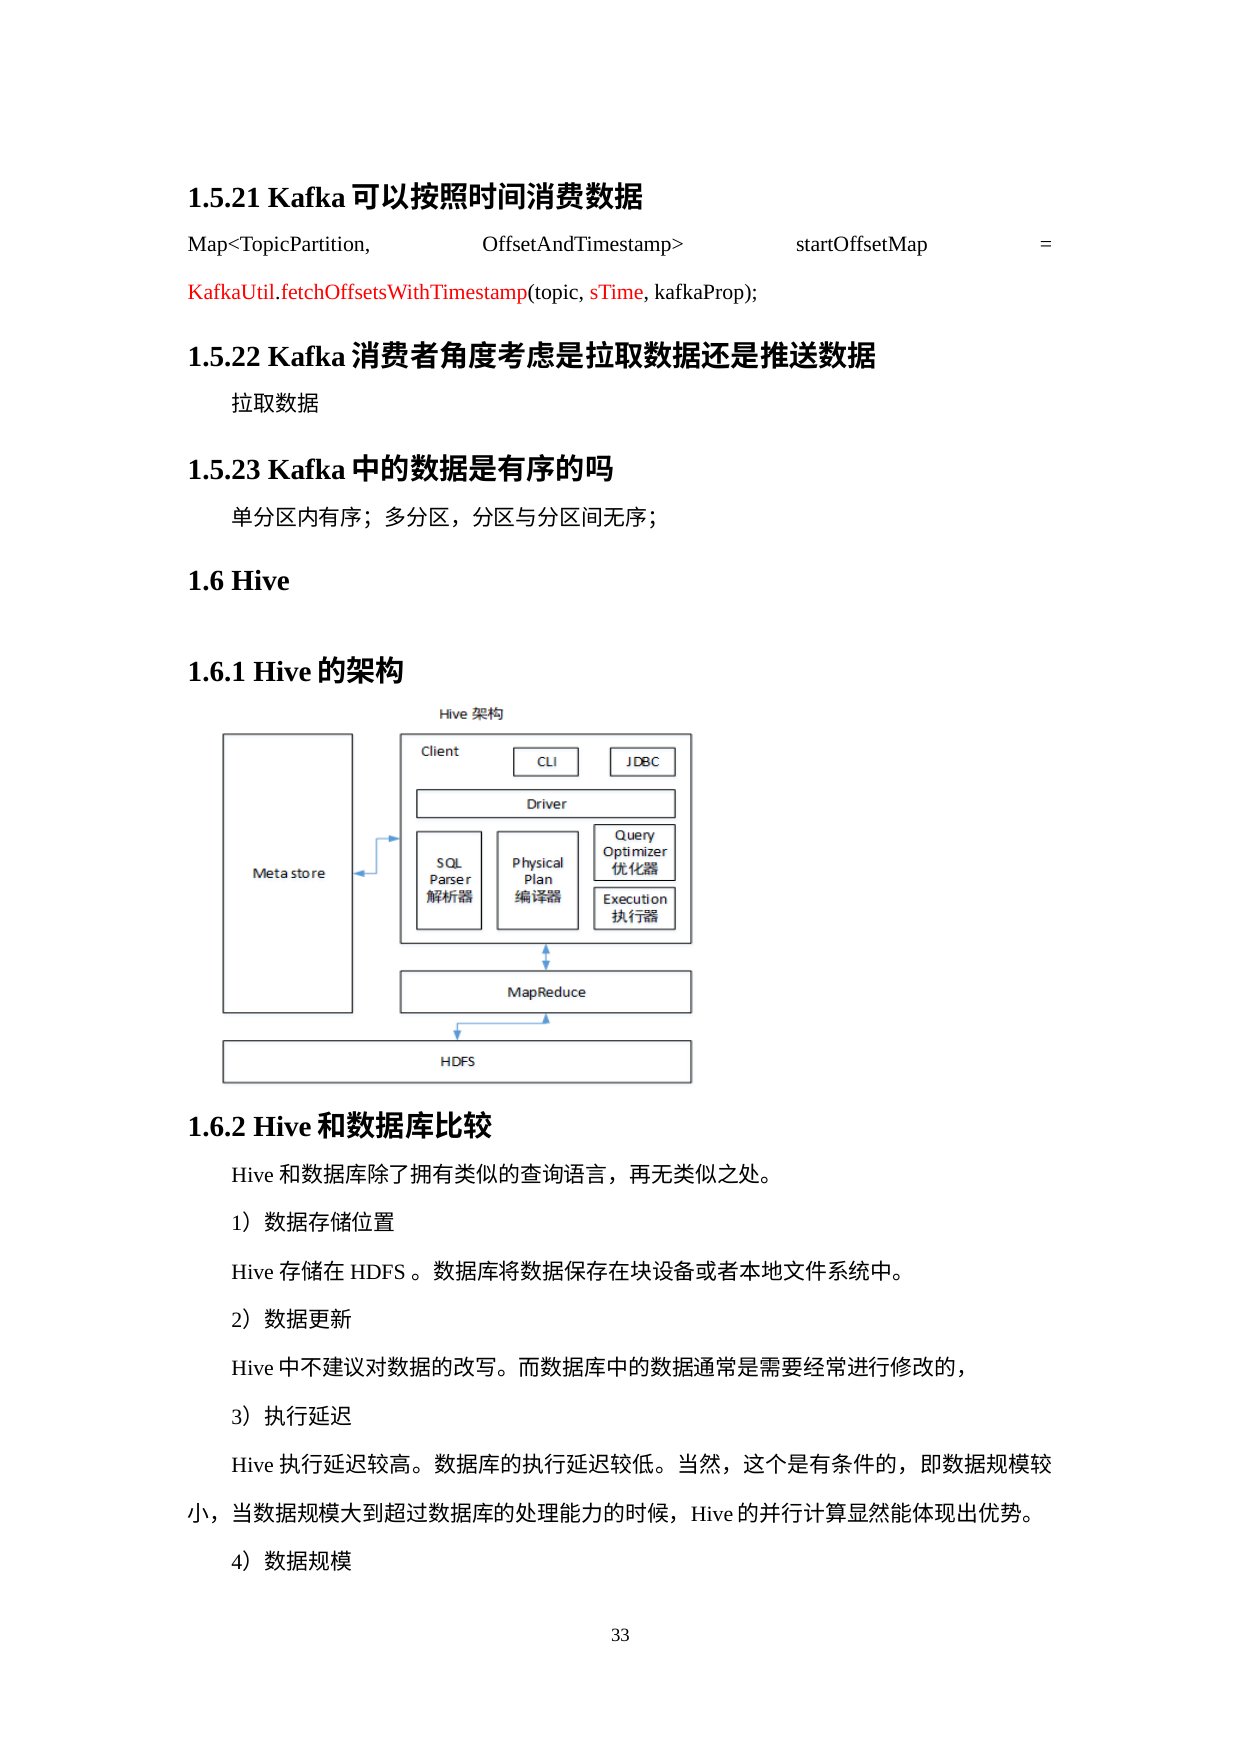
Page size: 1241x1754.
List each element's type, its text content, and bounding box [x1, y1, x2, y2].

subtitle 1.6 Hive [187, 547, 1053, 612]
subtitle 1.5.22 Kafka消费者角度考虑是拉取数据还是推送数据 [187, 321, 1053, 386]
subtitle 1.5.23 Kafka中的数据是有序的吗 [187, 434, 1053, 499]
text 1）数据存储位置 [187, 1205, 1053, 1237]
subtitle 1.6.1 Hive的架构 [187, 637, 1053, 702]
subtitle 1.6.2 Hive和数据库比较 [187, 1092, 1053, 1157]
text 4）数据规模 [187, 1544, 1053, 1576]
text Hive中不建议对数据的改写。而数据库中的数据通常是需要经常进行修改的， [187, 1350, 1053, 1382]
text Map<TopicPartition, OffsetAndTimestamp> startOffsetMap = KafkaUtil.fetchOffsetsWithTimestamp(topic, sTime, kafkaProp); [187, 227, 1053, 308]
text 2）数据更新 [187, 1302, 1053, 1334]
text 单分区内有序；多分区，分区与分区间无序； [187, 499, 1053, 532]
text Hive 和数据库除了拥有类似的查询语言，再无类似之处。 [187, 1157, 1053, 1189]
picture [212, 706, 704, 1087]
text 拉取数据 [187, 386, 1053, 418]
subtitle 1.5.21 Kafka可以按照时间消费数据 [187, 162, 1053, 227]
text Hive 执行延迟较高。数据库的执行延迟较低。当然，这个是有条件的，即数据规模较小，当数据规模大到超过数据库的处理能力的时候，Hive的并行计算显然能体现出优势。 [187, 1447, 1053, 1528]
text Hive 存储在 HDFS 。数据库将数据保存在块设备或者本地文件系统中。 [187, 1253, 1053, 1286]
text 3）执行延迟 [187, 1398, 1053, 1431]
